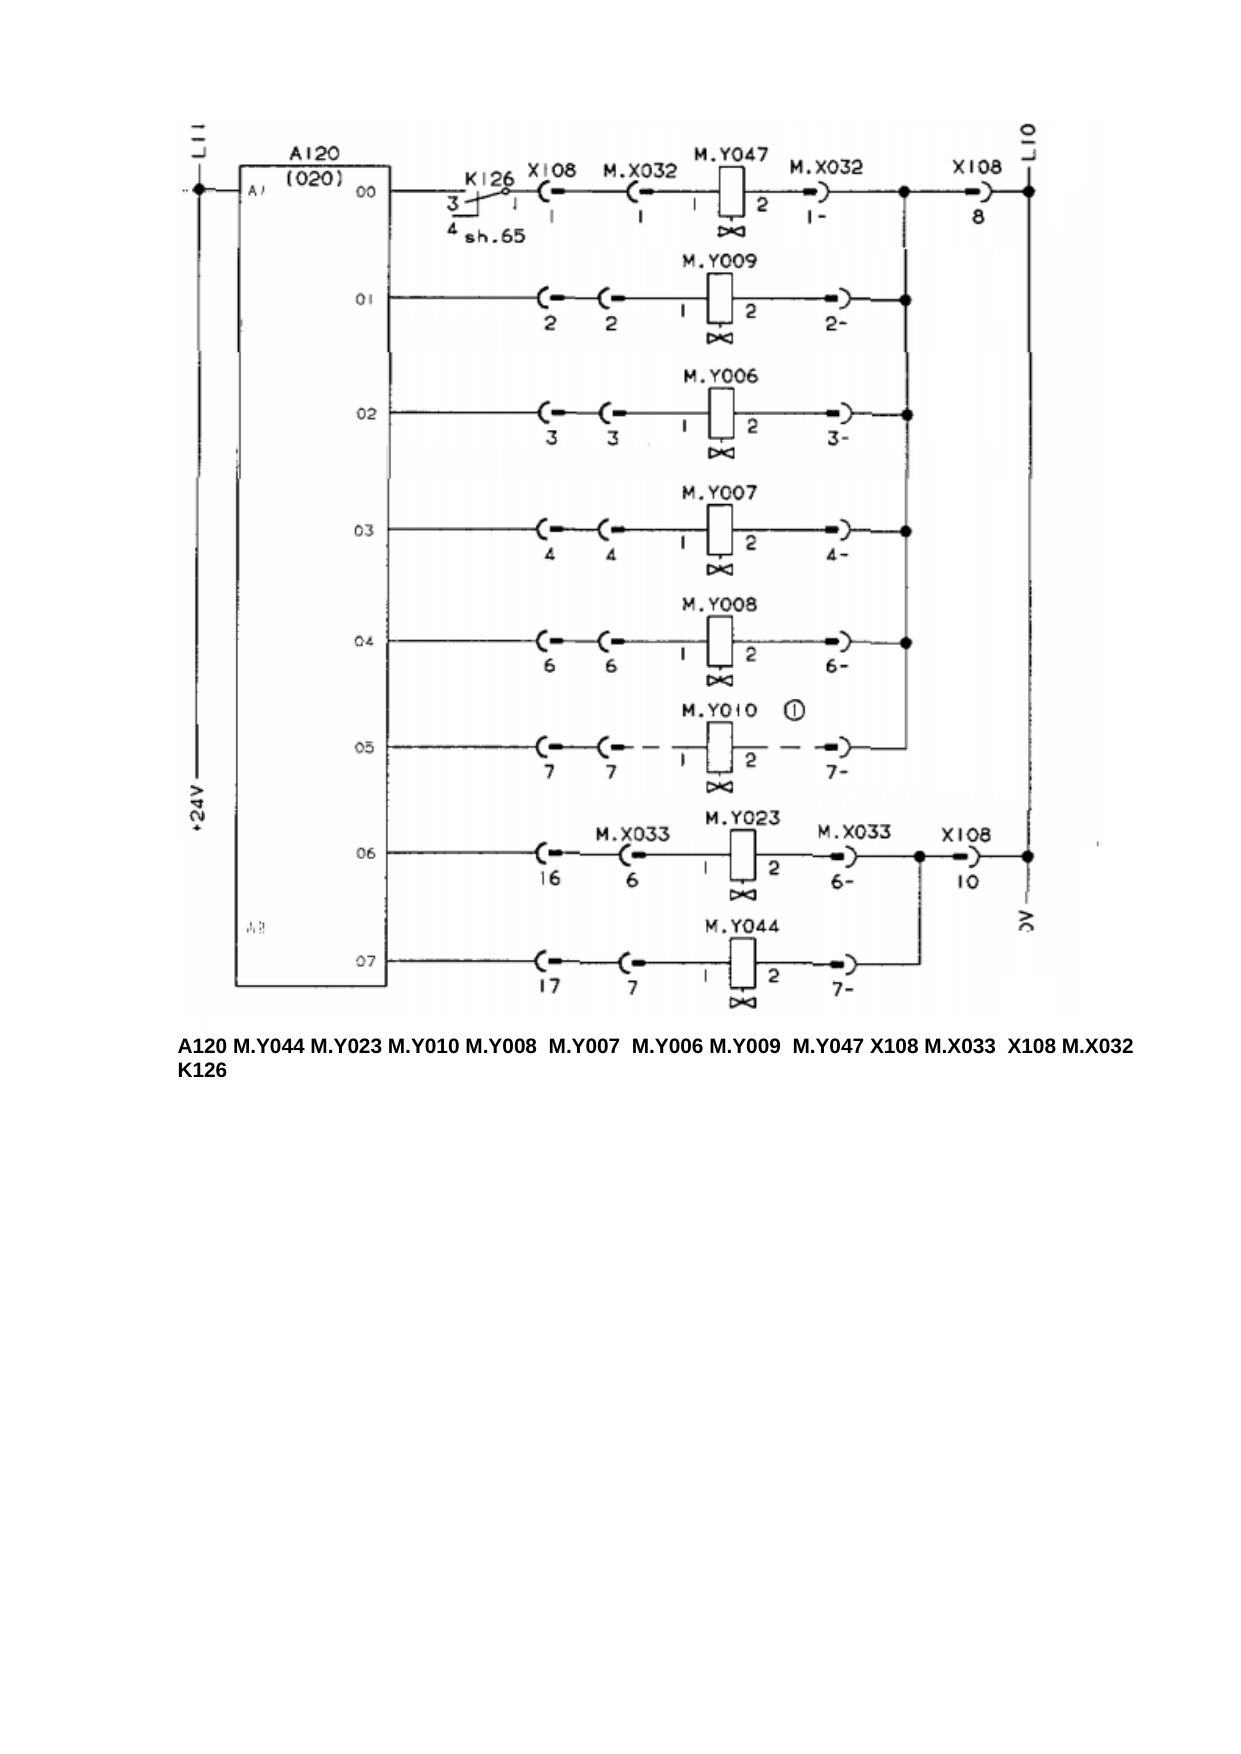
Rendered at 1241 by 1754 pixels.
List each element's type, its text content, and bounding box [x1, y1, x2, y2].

picture [177, 118, 1102, 1034]
text A120 M.Y044 M.Y023 M.Y010 M.Y008 M.Y007 M.Y006 M.Y009 M.Y047 X108 M.X033 X108 M.X032 K126 [177, 1034, 1152, 1082]
